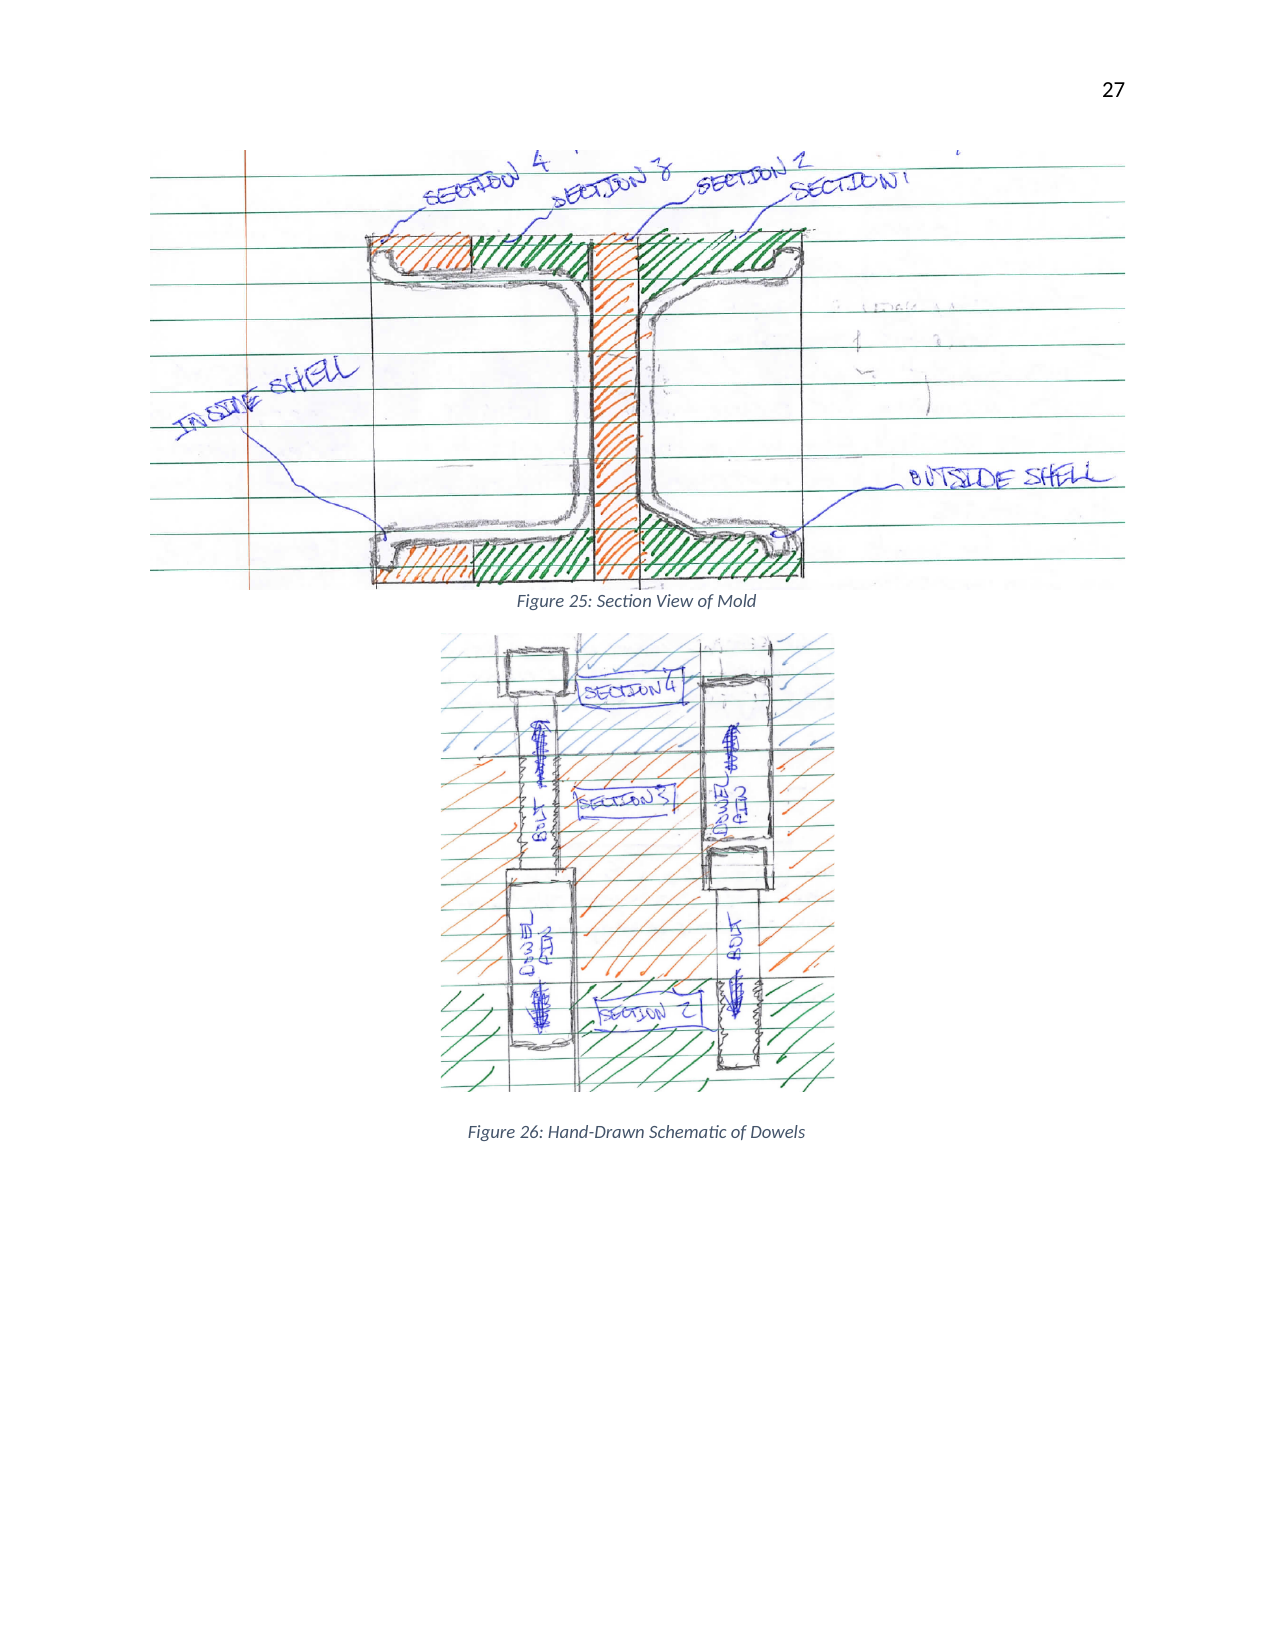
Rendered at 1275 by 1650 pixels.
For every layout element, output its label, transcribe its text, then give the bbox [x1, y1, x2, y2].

text Figure 26: Hand-Drawn Schematic of Dowels [150, 1120, 1125, 1143]
picture [150, 150, 1125, 590]
picture [440, 633, 835, 1092]
text Figure 25: Section View of Mold [150, 590, 1125, 612]
